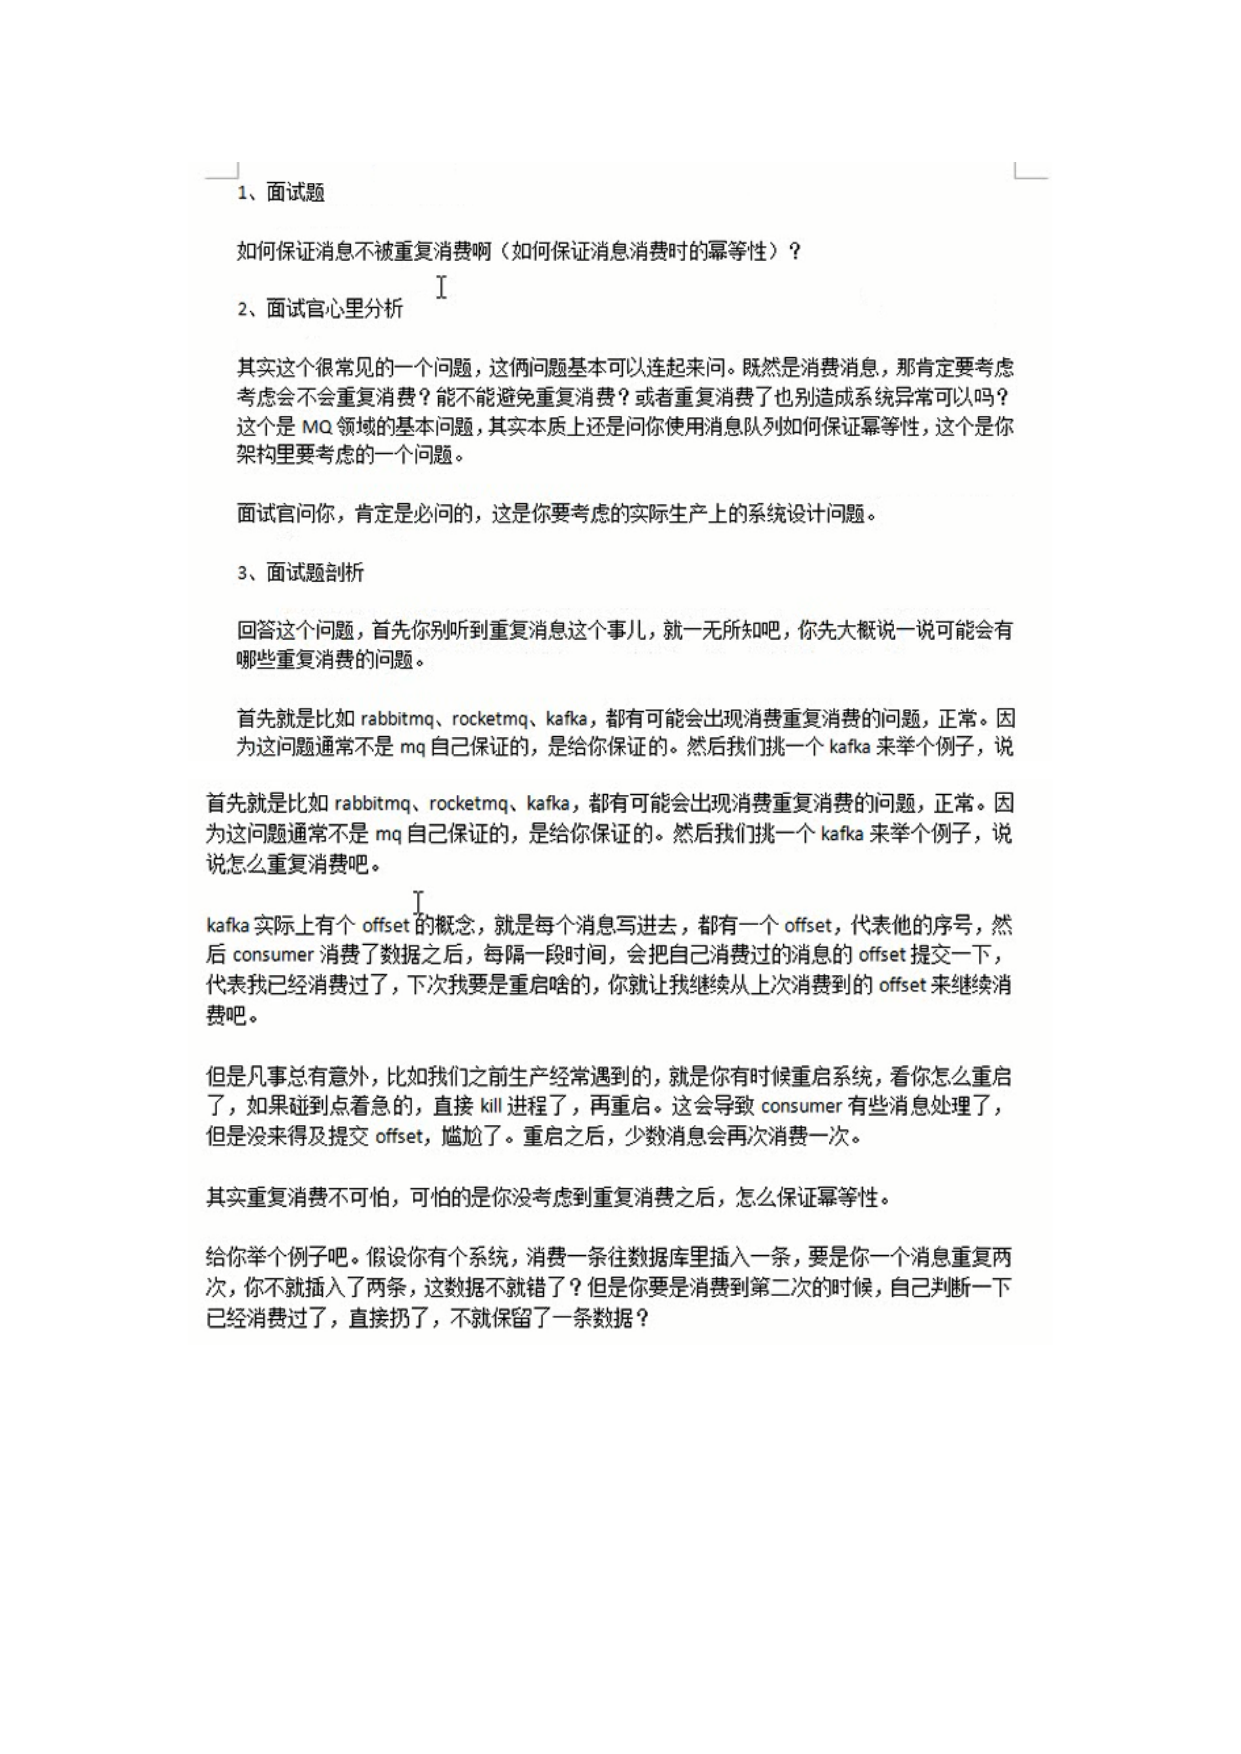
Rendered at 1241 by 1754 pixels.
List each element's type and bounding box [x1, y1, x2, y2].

picture [187, 162, 1053, 761]
picture [187, 779, 1053, 1345]
